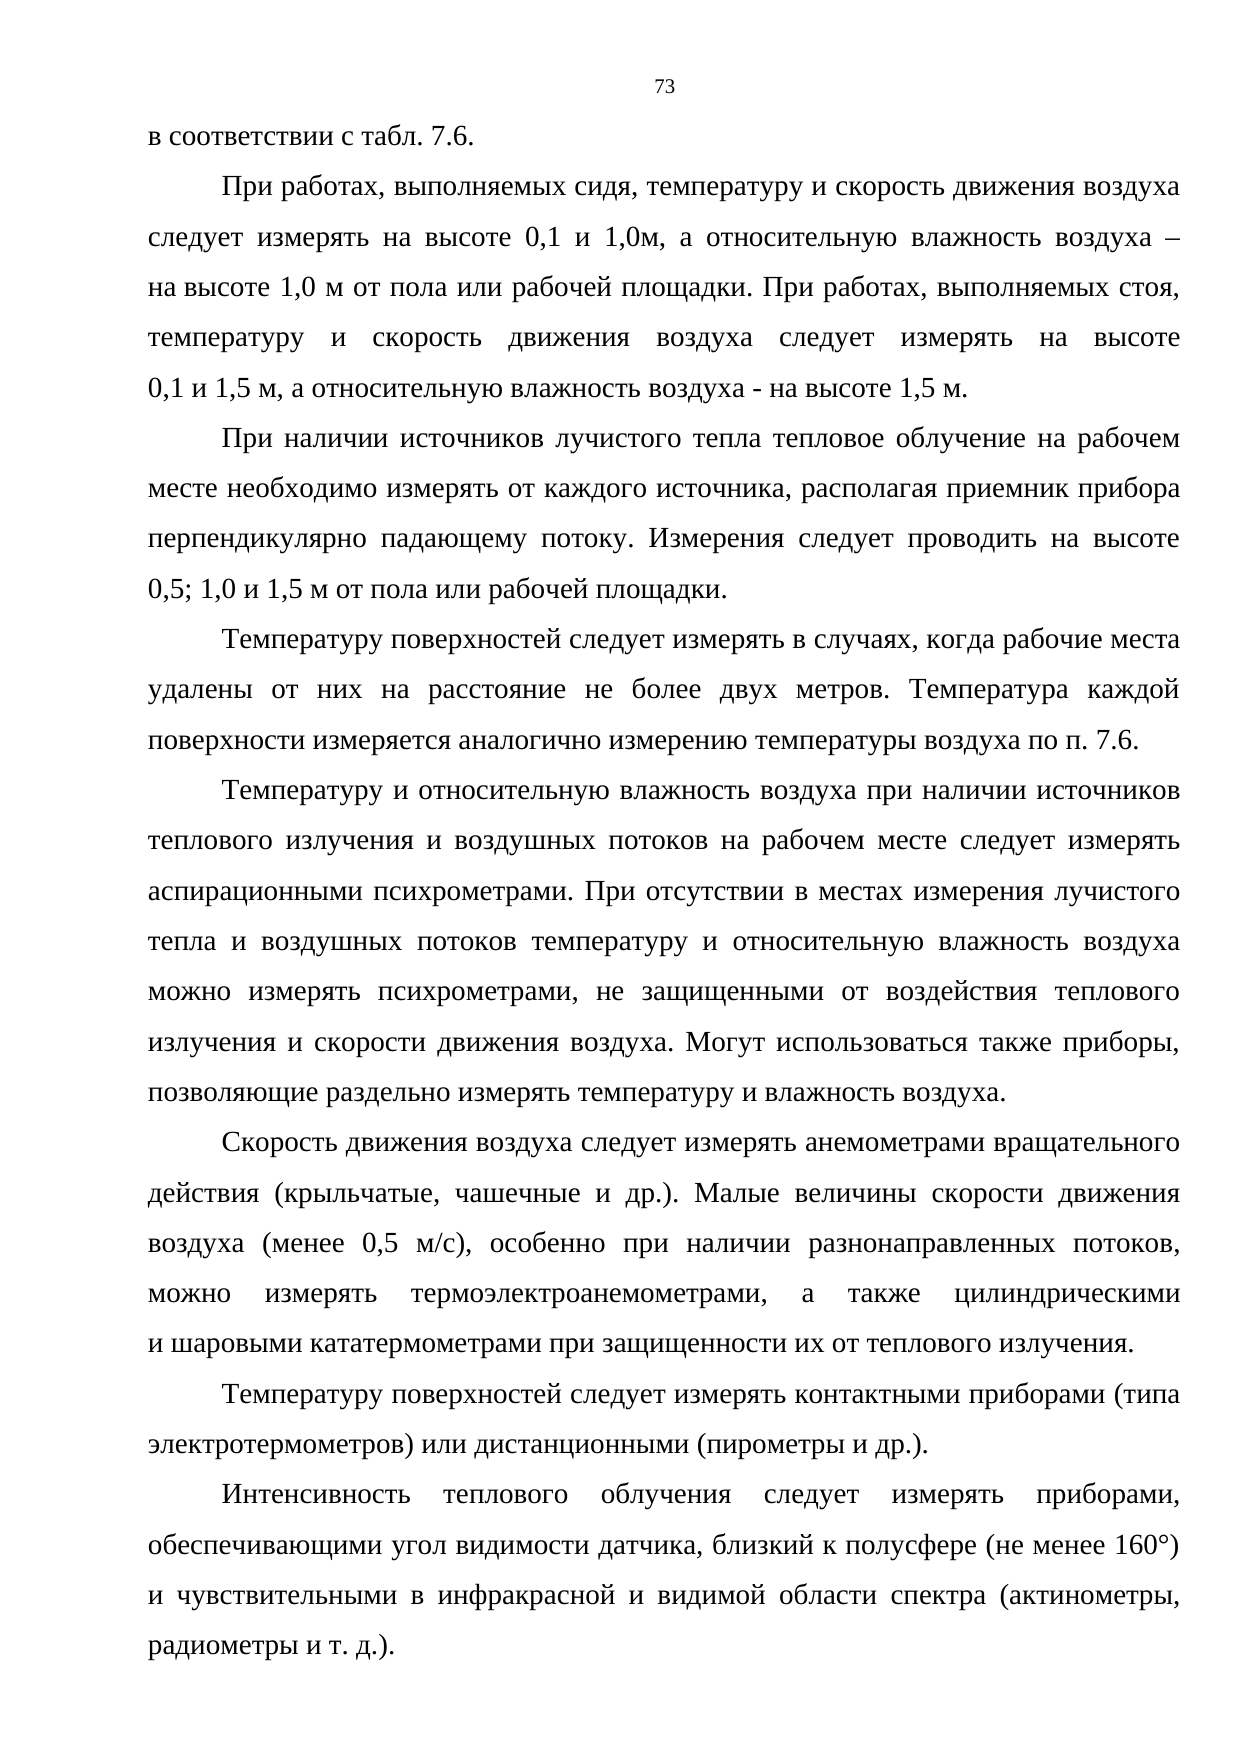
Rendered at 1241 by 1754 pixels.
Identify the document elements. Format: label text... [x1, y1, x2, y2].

text Температуру и относительную влажность воздуха при наличии источников теплового излучения и воздушных потоков на рабочем месте следует измерять аспирационными психрометрами. При отсутствии в местах измерения лучистого тепла и воздушных потоков температуру и относительную влажность воздуха можно измерять психрометрами, не защищенными от воздействия теплового излучения и скорости движения воздуха. Могут использоваться также приборы, позволяющие раздельно измерять температуру и влажность воздуха. [148, 772, 1181, 1108]
text Интенсивность теплового облучения следует измерять приборами, обеспечивающими угол видимости датчика, близкий к полусфере (не менее 160°) и чувствительными в инфракрасной и видимой области спектра (актинометры, радиометры и т. д.). [148, 1477, 1181, 1661]
text Температуру поверхностей следует измерять контактными приборами (типа электротермометров) или дистанционными (пирометры и др.). [148, 1376, 1181, 1460]
text При работах, выполняемых сидя, температуру и скорость движения воздуха следует измерять на высоте 0,1 и 1,0м, а относительную влажность воздуха – на высоте 1,0 м от пола или рабочей площадки. При работах, выполняемых стоя, температуру и скорость движения воздуха следует измерять на высоте 0,1 и 1,5 м, а относительную влажность воздуха - на высоте 1,5 м. [148, 168, 1181, 403]
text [148, 118, 1181, 152]
text Температуру поверхностей следует измерять в случаях, когда рабочие места удалены от них на расстояние не более двух метров. Температура каждой поверхности измеряется аналогично измерению температуры воздуха по п. 7.6. [148, 621, 1181, 755]
text Скорость движения воздуха следует измерять анемометрами вращательного действия (крыльчатые, чашечные и др.). Малые величины скорости движения воздуха (менее 0,5 м/с), особенно при наличии разнонаправленных потоков, можно измерять термоэлектроанемометрами, а также цилиндрическими и шаровыми кататермометрами при защищенности их от теплового излучения. [148, 1124, 1181, 1359]
text При наличии источников лучистого тепла тепловое облучение на рабочем месте необходимо измерять от каждого источника, располагая приемник прибора перпендикулярно падающему потоку. Измерения следует проводить на высоте 0,5; 1,0 и 1,5 м от пола или рабочей площадки. [148, 420, 1181, 604]
